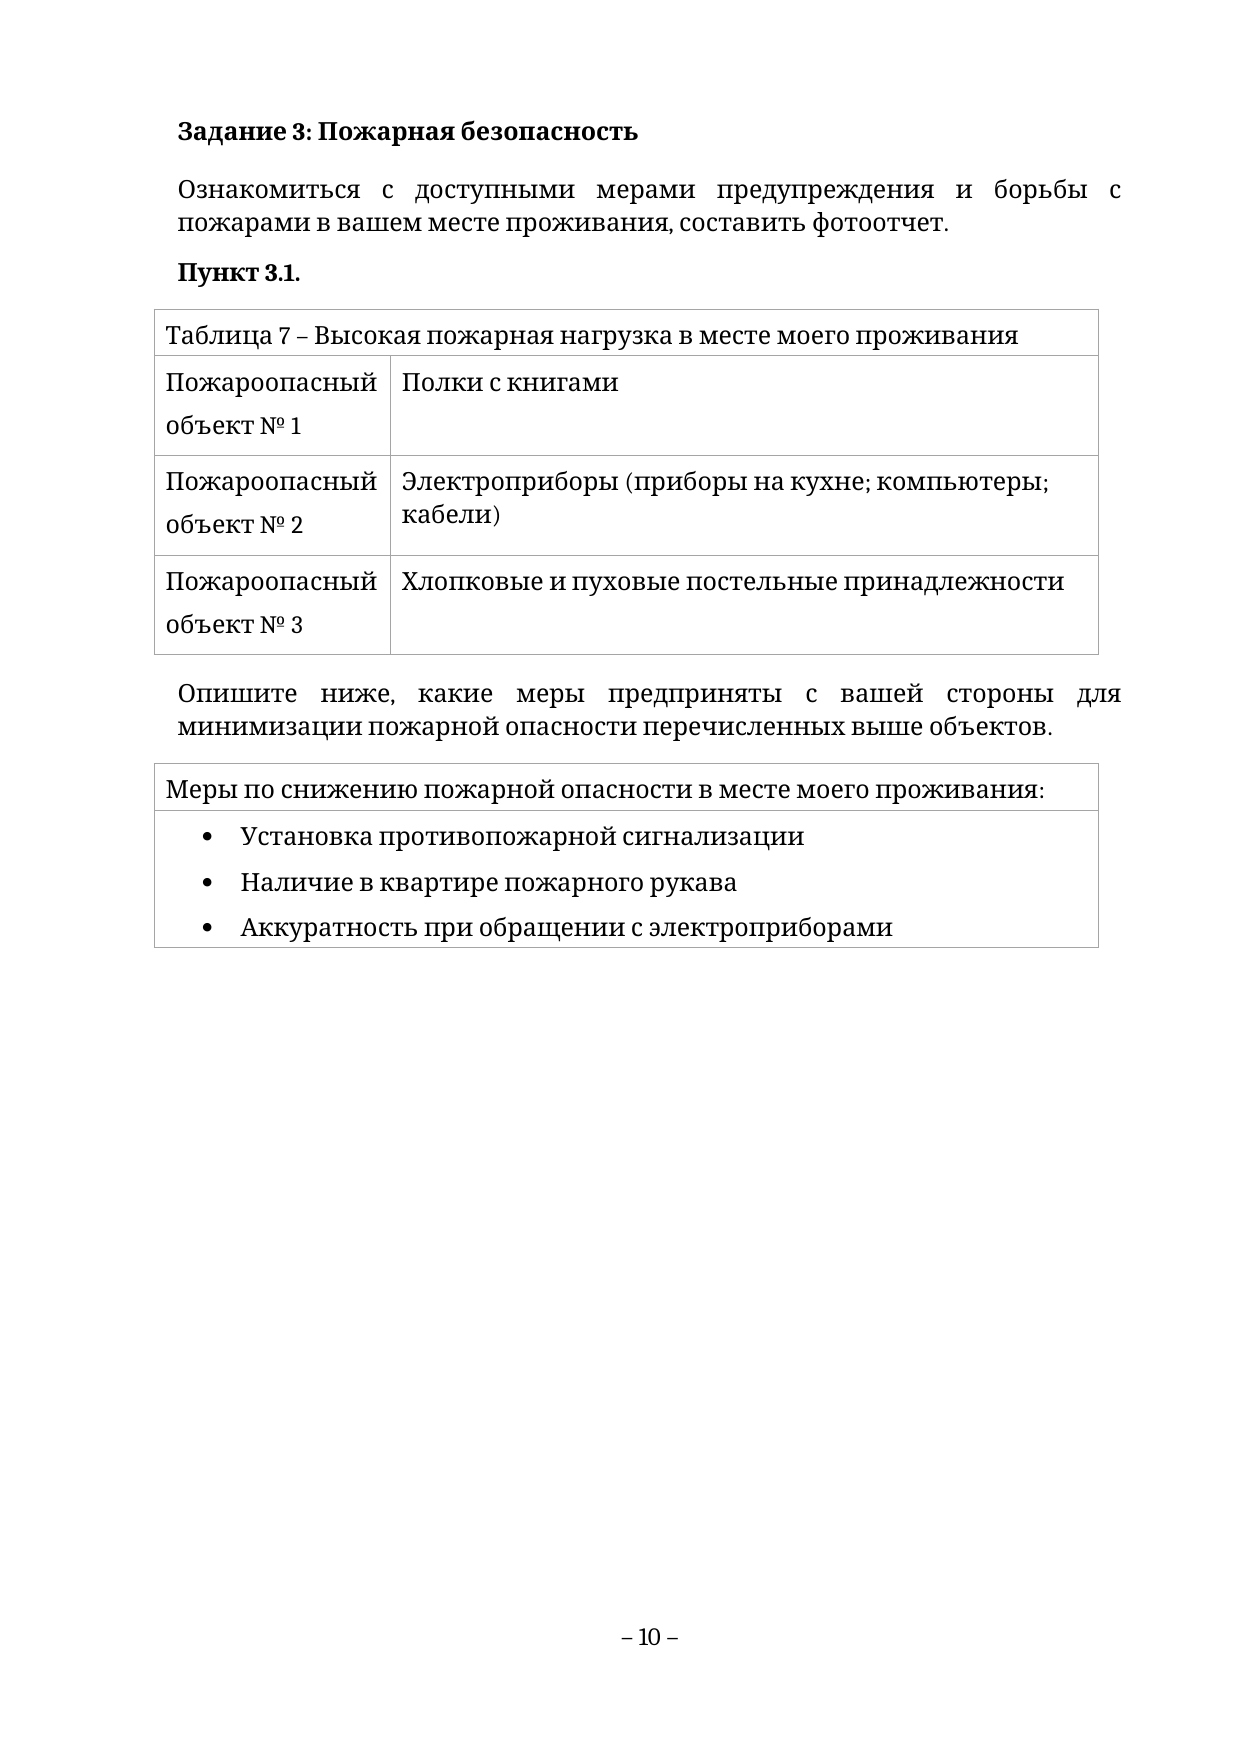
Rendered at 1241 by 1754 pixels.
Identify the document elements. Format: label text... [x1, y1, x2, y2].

table_cell Пожароопасный объект № 2 [155, 456, 390, 554]
text Задание 3: Пожарная безопасность [177, 118, 1122, 147]
table_header Меры по снижению пожарной опасности в месте моего проживания: [155, 764, 1098, 809]
table_cell Пожароопасный объект № 3 [155, 556, 390, 654]
text Ознакомиться с доступными мерами предупреждения и борьбы с пожарами в вашем месте проживания, составить фотоотчет. [177, 176, 1122, 238]
text Пункт 3.1. [177, 259, 1122, 288]
table_header Таблица 7 – Высокая пожарная нагрузка в месте моего проживания [155, 310, 1098, 355]
text Опишите ниже, какие меры предприняты с вашей стороны для минимизации пожарной опасности перечисленных выше объектов. [177, 680, 1122, 742]
table_cell Установка противопожарной сигнализации Наличие в квартире пожарного рукава Аккуратность при обращении с электроприборами [155, 811, 1098, 947]
table_cell Пожароопасный объект № 1 [155, 356, 390, 455]
table_cell Хлопковые и пуховые постельные принадлежности [391, 556, 1098, 654]
table_cell Электроприборы (приборы на кухне; компьютеры; кабели) [391, 456, 1098, 554]
table_cell Полки с книгами [391, 356, 1098, 455]
